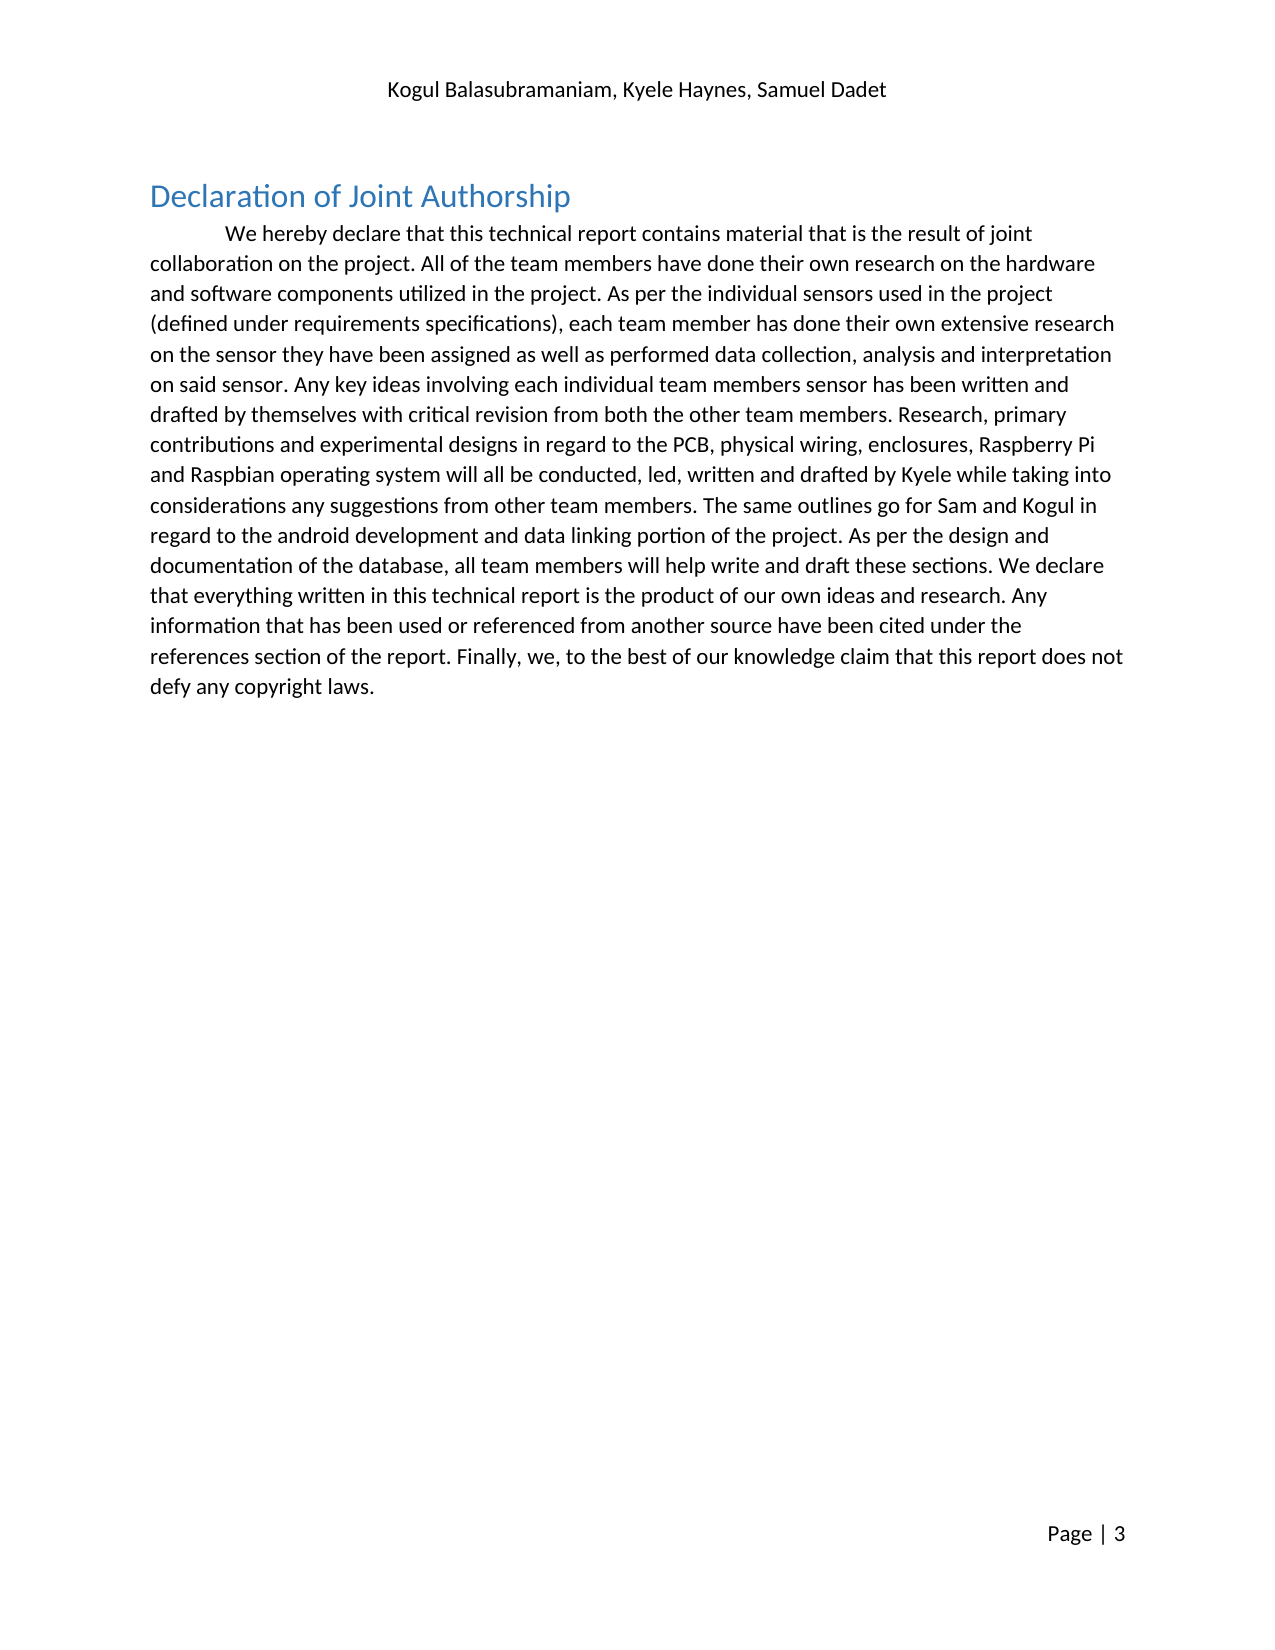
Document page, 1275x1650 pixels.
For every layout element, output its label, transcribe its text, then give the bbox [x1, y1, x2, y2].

text We hereby declare that this technical report contains material that is the result of joint collaboration on the project. All of the team members have done their own research on the hardware and software components utilized in the project. As per the individual sensors used in the project (defined under requirements specifications), each team member has done their own extensive research on the sensor they have been assigned as well as performed data collection, analysis and interpretation on said sensor. Any key ideas involving each individual team members sensor has been written and drafted by themselves with critical revision from both the other team members. Research, primary contributions and experimental designs in regard to the PCB, physical wiring, enclosures, Raspberry Pi and Raspbian operating system will all be conducted, led, written and drafted by Kyele while taking into considerations any suggestions from other team members. The same outlines go for Sam and Kogul in regard to the android development and data linking portion of the project. As per the design and documentation of the database, all team members will help write and draft these sections. We declare that everything written in this technical report is the product of our own ideas and research. Any information that has been used or referenced from another source have been cited under the references section of the report. Finally, we, to the best of our knowledge claim that this report does not defy any copyright laws. [150, 219, 1125, 700]
subtitle Declaration of Joint Authorship [150, 175, 1125, 216]
